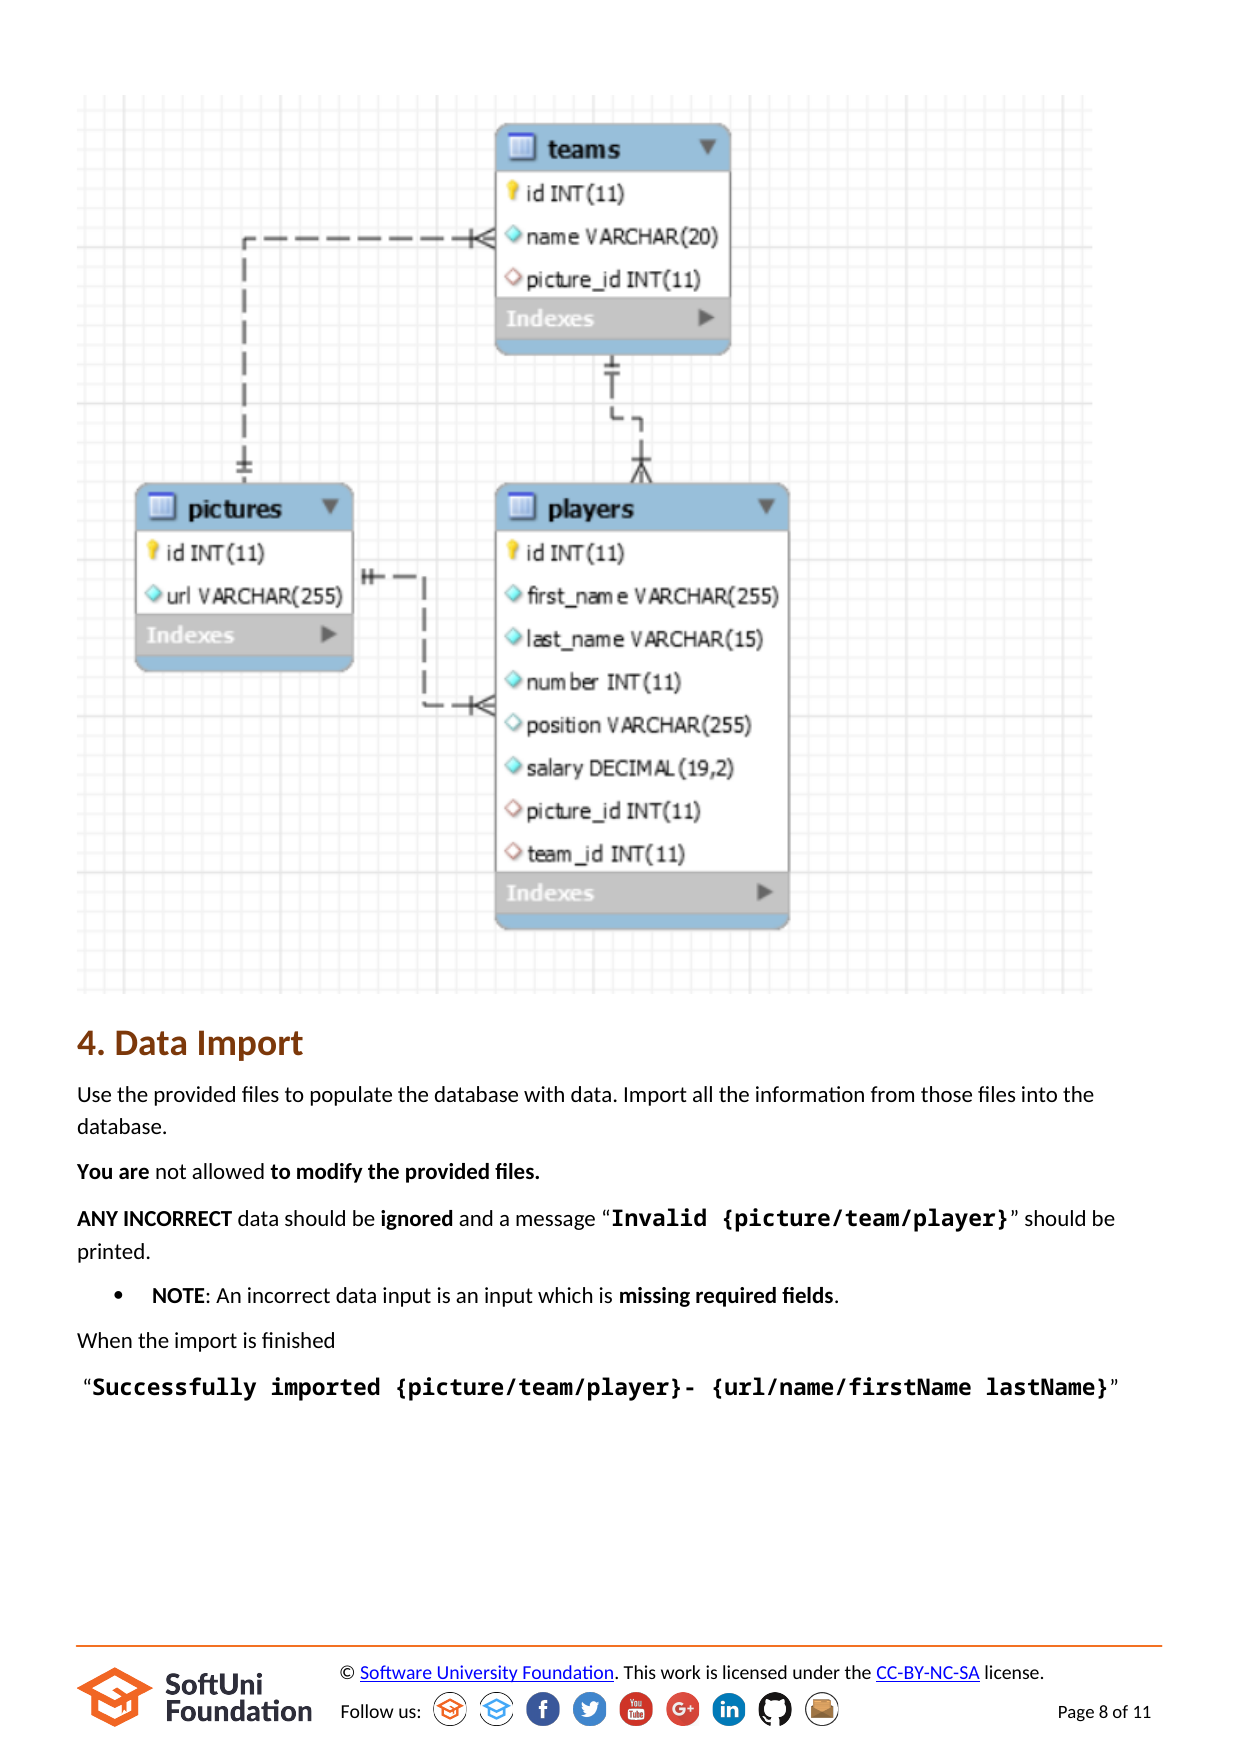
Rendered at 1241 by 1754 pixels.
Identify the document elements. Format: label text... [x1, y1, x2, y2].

picture [619, 1692, 653, 1726]
picture [727, 1707, 738, 1717]
picture [526, 1692, 560, 1726]
list NOTE: An incorrect data input is an input which is missing required fields. [114, 1282, 1163, 1309]
subtitle Data Import [77, 1019, 1163, 1065]
picture [433, 1692, 467, 1726]
picture [736, 1716, 746, 1726]
picture [573, 1692, 607, 1726]
text “Successfully imported {picture/team/player}- {url/name/firstName lastName}” [77, 1371, 1163, 1402]
text You are not allowed to modify the provided files. [77, 1157, 1163, 1185]
picture [76, 95, 1093, 994]
text When the import is finished [77, 1326, 1163, 1354]
text ANY INCORRECT data should be ignored and a message “Invalid {picture/team/player}” should be printed. [77, 1201, 1163, 1265]
picture [76, 1667, 312, 1727]
picture [712, 1716, 722, 1726]
picture [480, 1692, 513, 1726]
text Use the provided files to populate the database with data. Import all the information from those files into the database. [77, 1080, 1163, 1140]
picture [805, 1692, 839, 1726]
picture [736, 1693, 746, 1703]
picture [758, 1692, 792, 1726]
picture [712, 1693, 722, 1703]
picture [666, 1692, 700, 1726]
